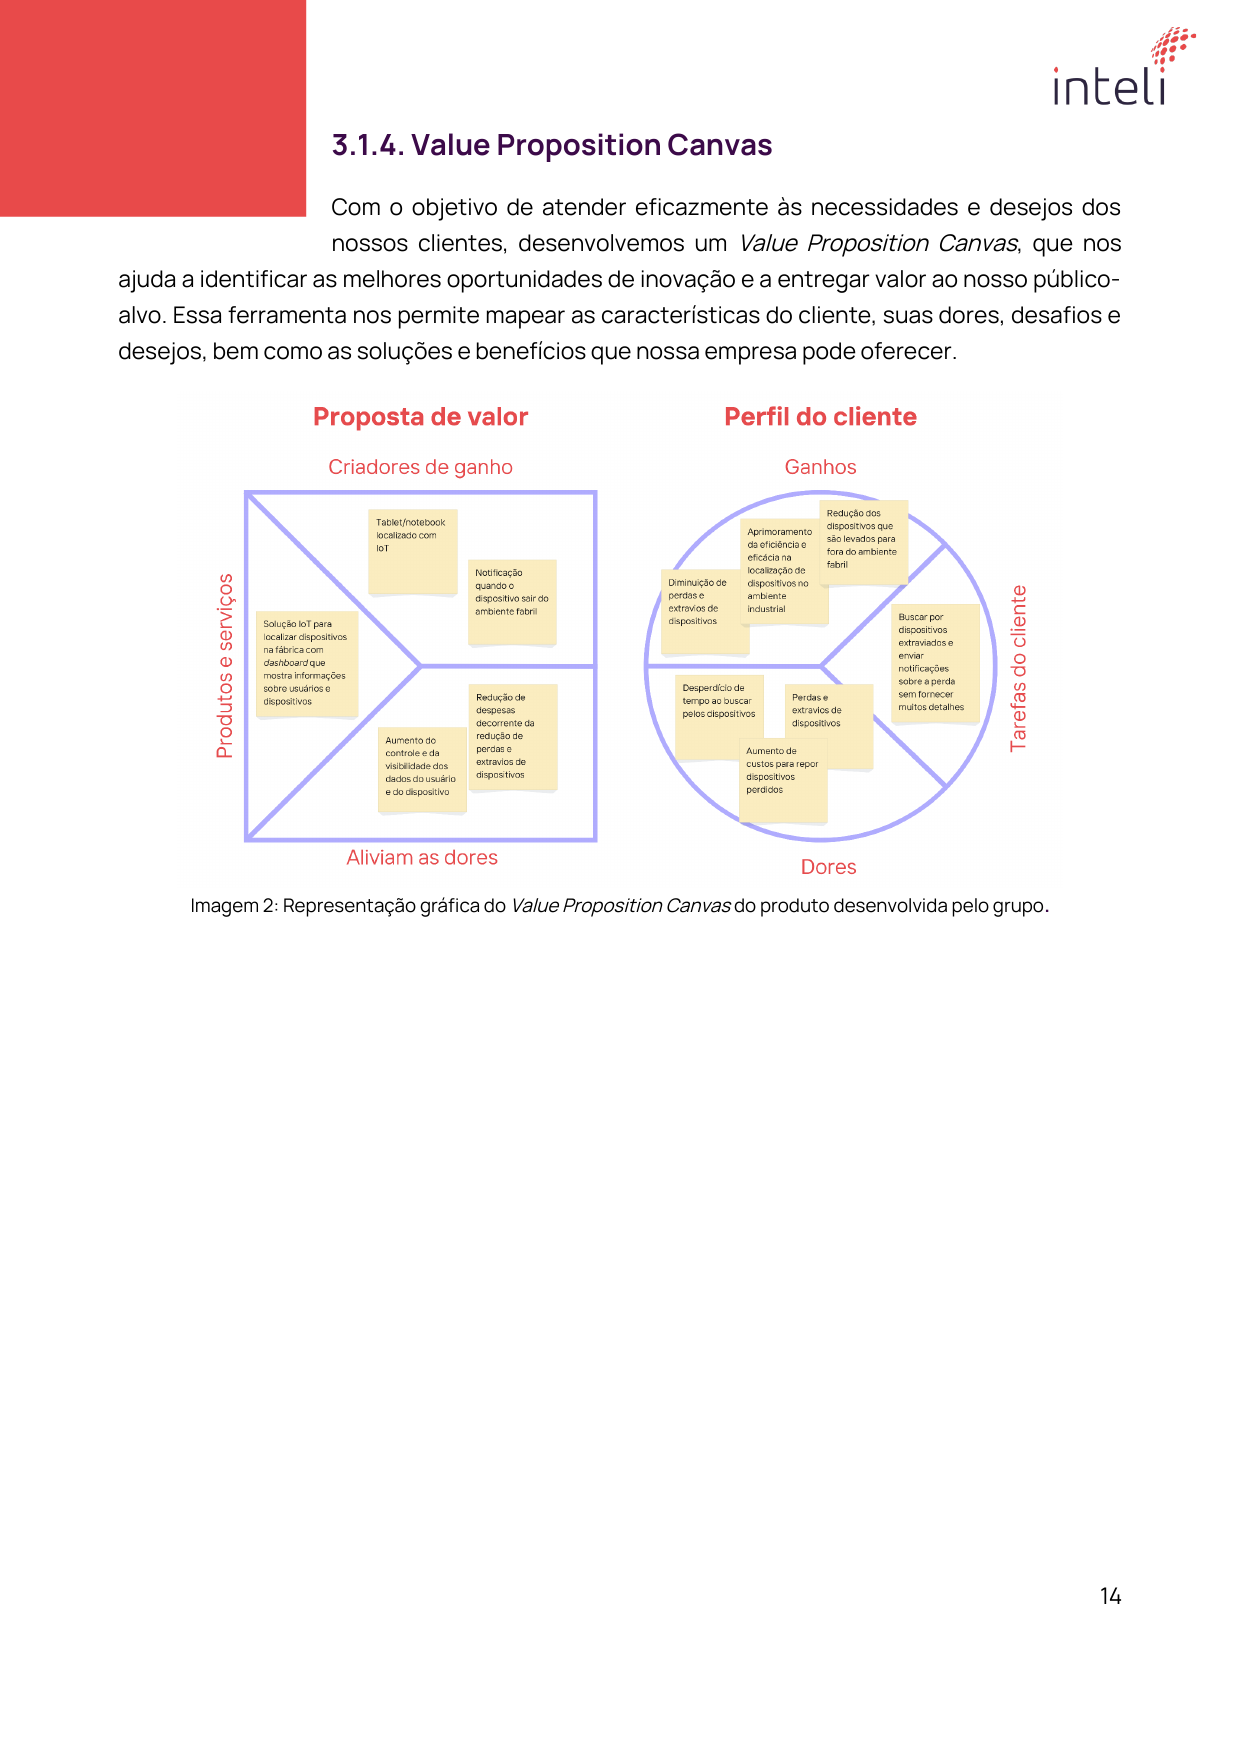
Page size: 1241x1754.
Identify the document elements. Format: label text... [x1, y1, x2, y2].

text Com o objetivo de atender eficazmente às necessidades e desejos dos nossos clientes, desenvolvemos um Value Proposition Canvas, que nos ajuda a identificar as melhores oportunidades de inovação e a entregar valor ao nosso público-alvo. Essa ferramenta nos permite mapear as características do cliente, suas dores, desafios e desejos, bem como as soluções e benefícios que nossa empresa pode oferecer. [118, 191, 1122, 366]
picture [177, 391, 1063, 888]
picture [0, 0, 307, 217]
text 3.1.4. Value Proposition Canvas [118, 124, 1122, 164]
text Imagem 2: Representação gráfica do Value Proposition Canvas do produto desenvolvida pelo grupo. [118, 892, 1122, 918]
picture [1054, 27, 1197, 105]
